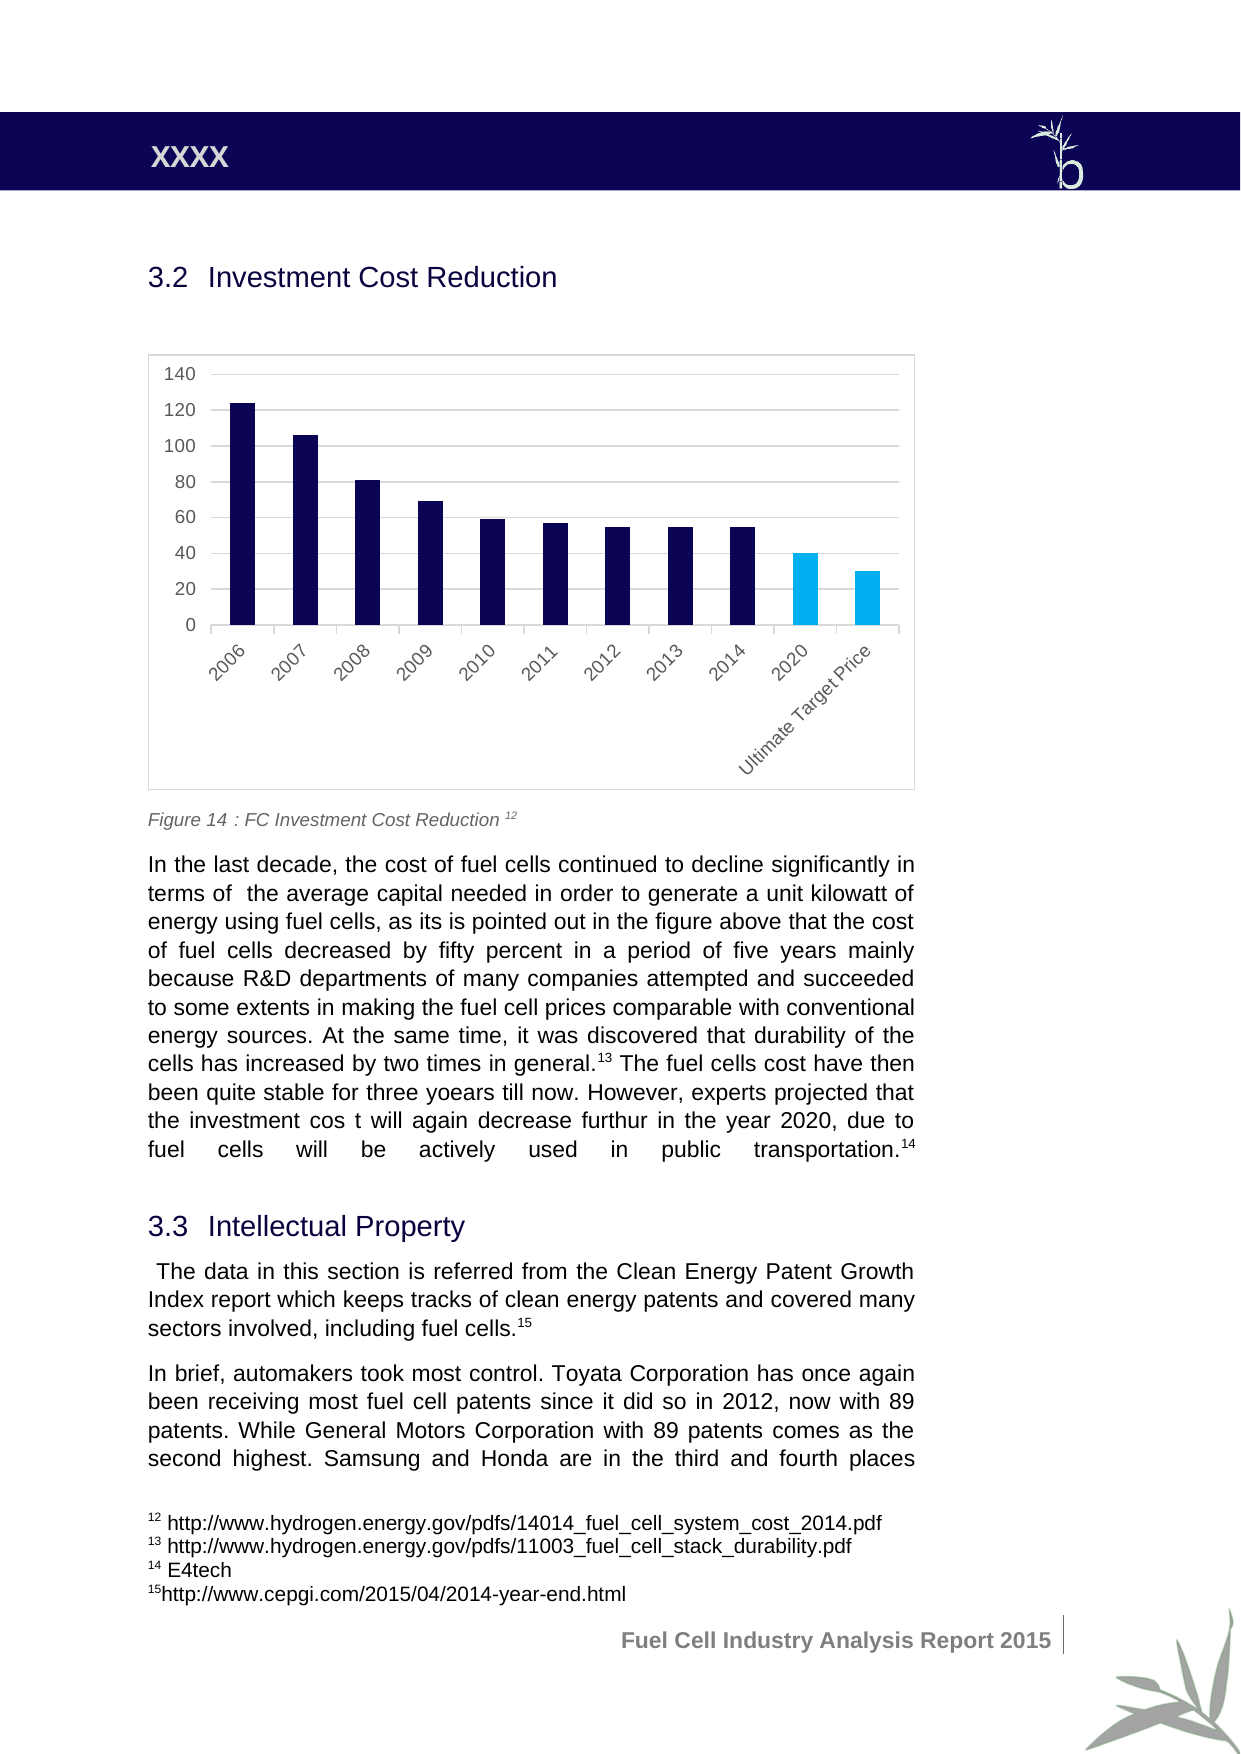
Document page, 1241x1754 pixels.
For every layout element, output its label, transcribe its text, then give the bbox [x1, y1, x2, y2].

text In the last decade, the cost of fuel cells continued to decline significantly in terms of the average capital needed in order to generate a unit kilowatt of energy using fuel cells, as its is pointed out in the figure above that the cost of fuel cells decreased by fifty percent in a period of five years mainly because R&D departments of many companies attempted and succeeded to some extents in making the fuel cell prices comparable with conventional energy sources. At the same time, it was discovered that durability of the cells has increased by two times in general. The fuel cells cost have then been quite stable for three yoears till now. However, experts projected that the investment cos t will again decrease furthur in the year 2020, due to fuel cells will be actively used in public transportation. [148, 851, 915, 1190]
subtitle Investment Cost Reduction [148, 260, 915, 294]
subtitle Intellectual Property [148, 1209, 915, 1243]
text The data in this section is referred from the Clean Energy Patent Growth Index report which keeps tracks of clean energy patents and covered many sectors involved, including fuel cells. [148, 1258, 915, 1341]
picture [1068, 1607, 1241, 1754]
